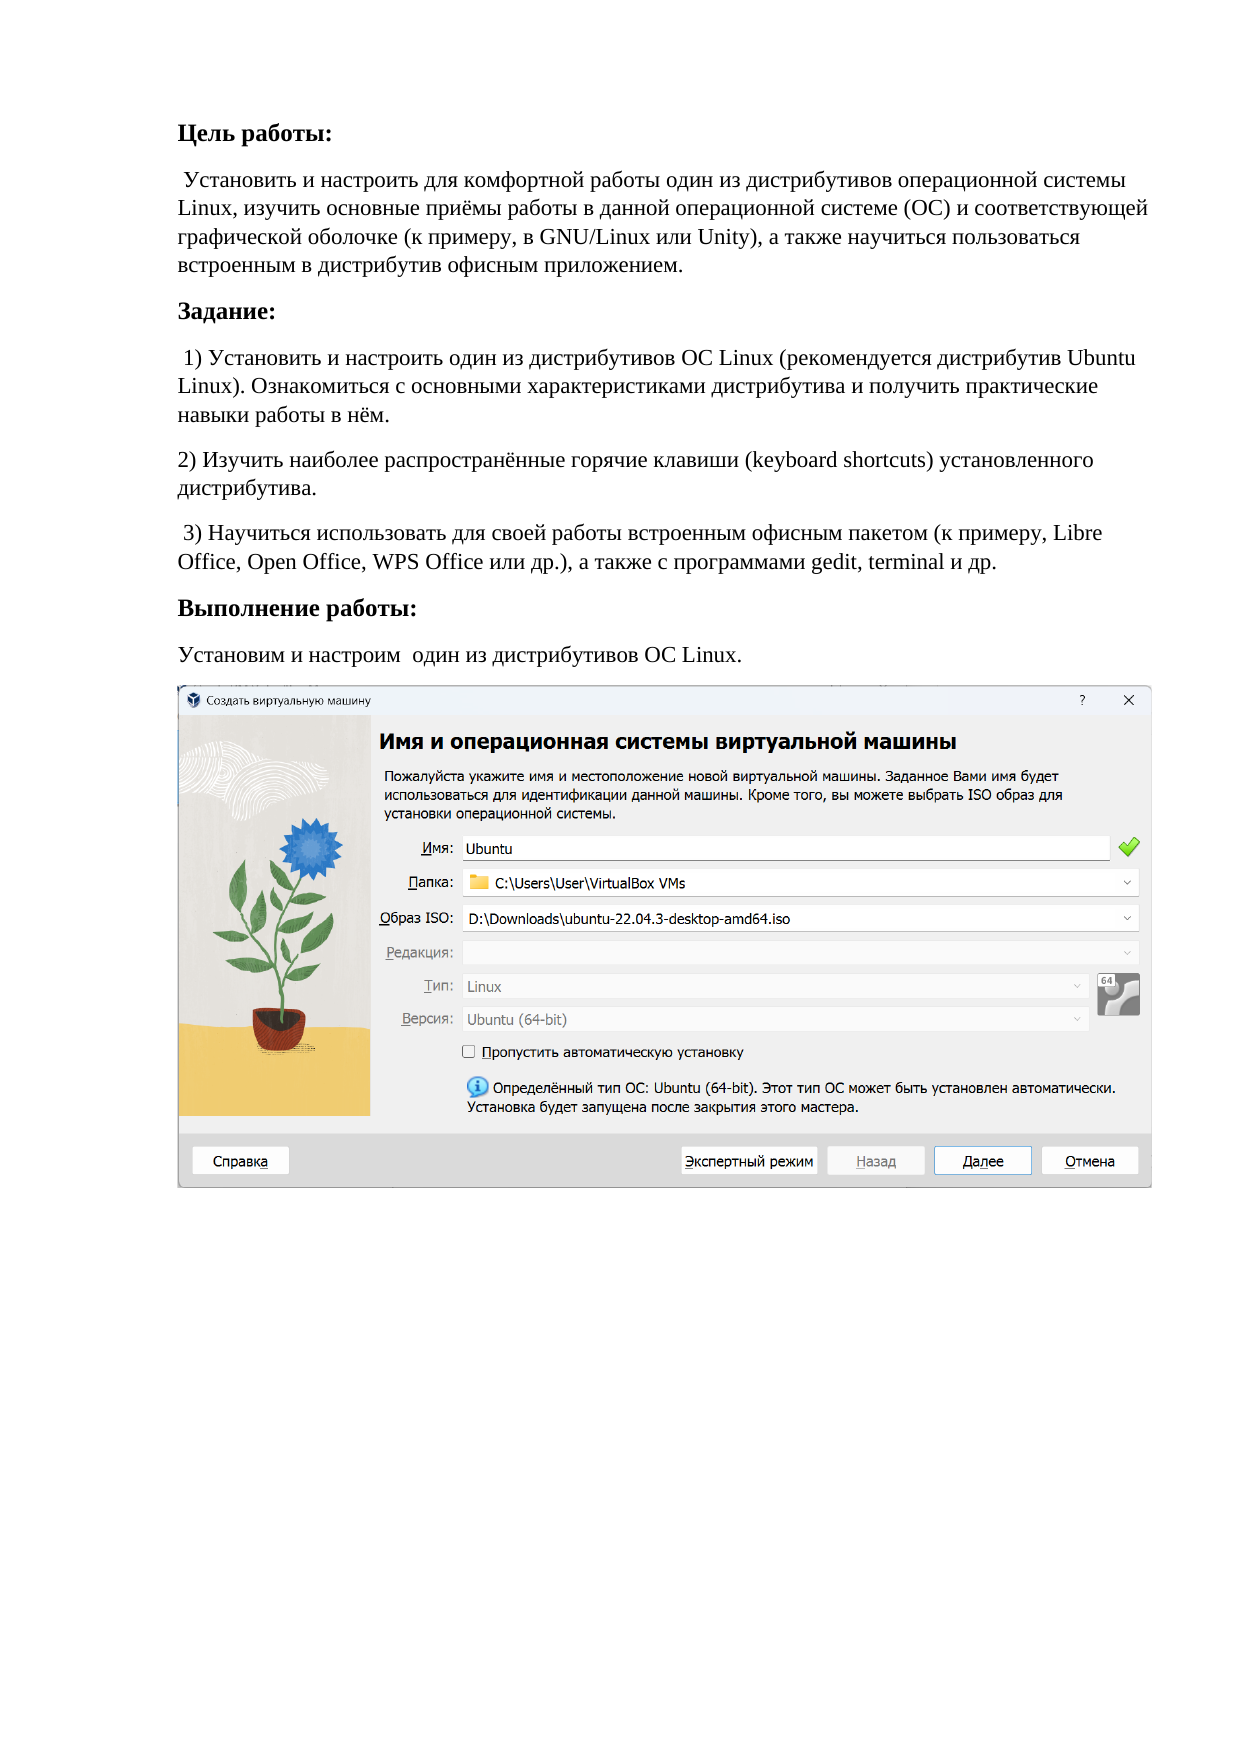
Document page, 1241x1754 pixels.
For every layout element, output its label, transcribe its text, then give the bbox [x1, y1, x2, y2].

text Установить и настроить для комфортной работы один из дистрибутивов операционной системы Linux, изучить основные приёмы работы в данной операционной системе (ОС) и соответствующей графической оболочке (к примеру, в GNU/Linux или Unity), а также научиться пользоваться встроенным в дистрибутив офисным приложением. [177, 166, 1152, 277]
picture [177, 685, 1152, 1188]
text Задание: [177, 296, 1152, 325]
text 3) Научиться использовать для своей работы встроенным офисным пакетом (к примеру, Libre Office, Open Office, WPS Office или др.), а также с программами gedit, terminal и др. [177, 519, 1152, 574]
text Цель работы: [177, 118, 1152, 147]
text 1) Установить и настроить один из дистрибутивов ОС Linux (рекомендуется дистрибутив Ubuntu Linux). Ознакомиться с основными характеристиками дистрибутива и получить практические навыки работы в нём. [177, 344, 1152, 427]
text Выполнение работы: [177, 593, 1152, 622]
text 2) Изучить наиболее распространённые горячие клавиши (keyboard shortcuts) установленного дистрибутива. [177, 446, 1152, 501]
text Установим и настроим один из дистрибутивов ОС Linux. [177, 641, 1152, 667]
